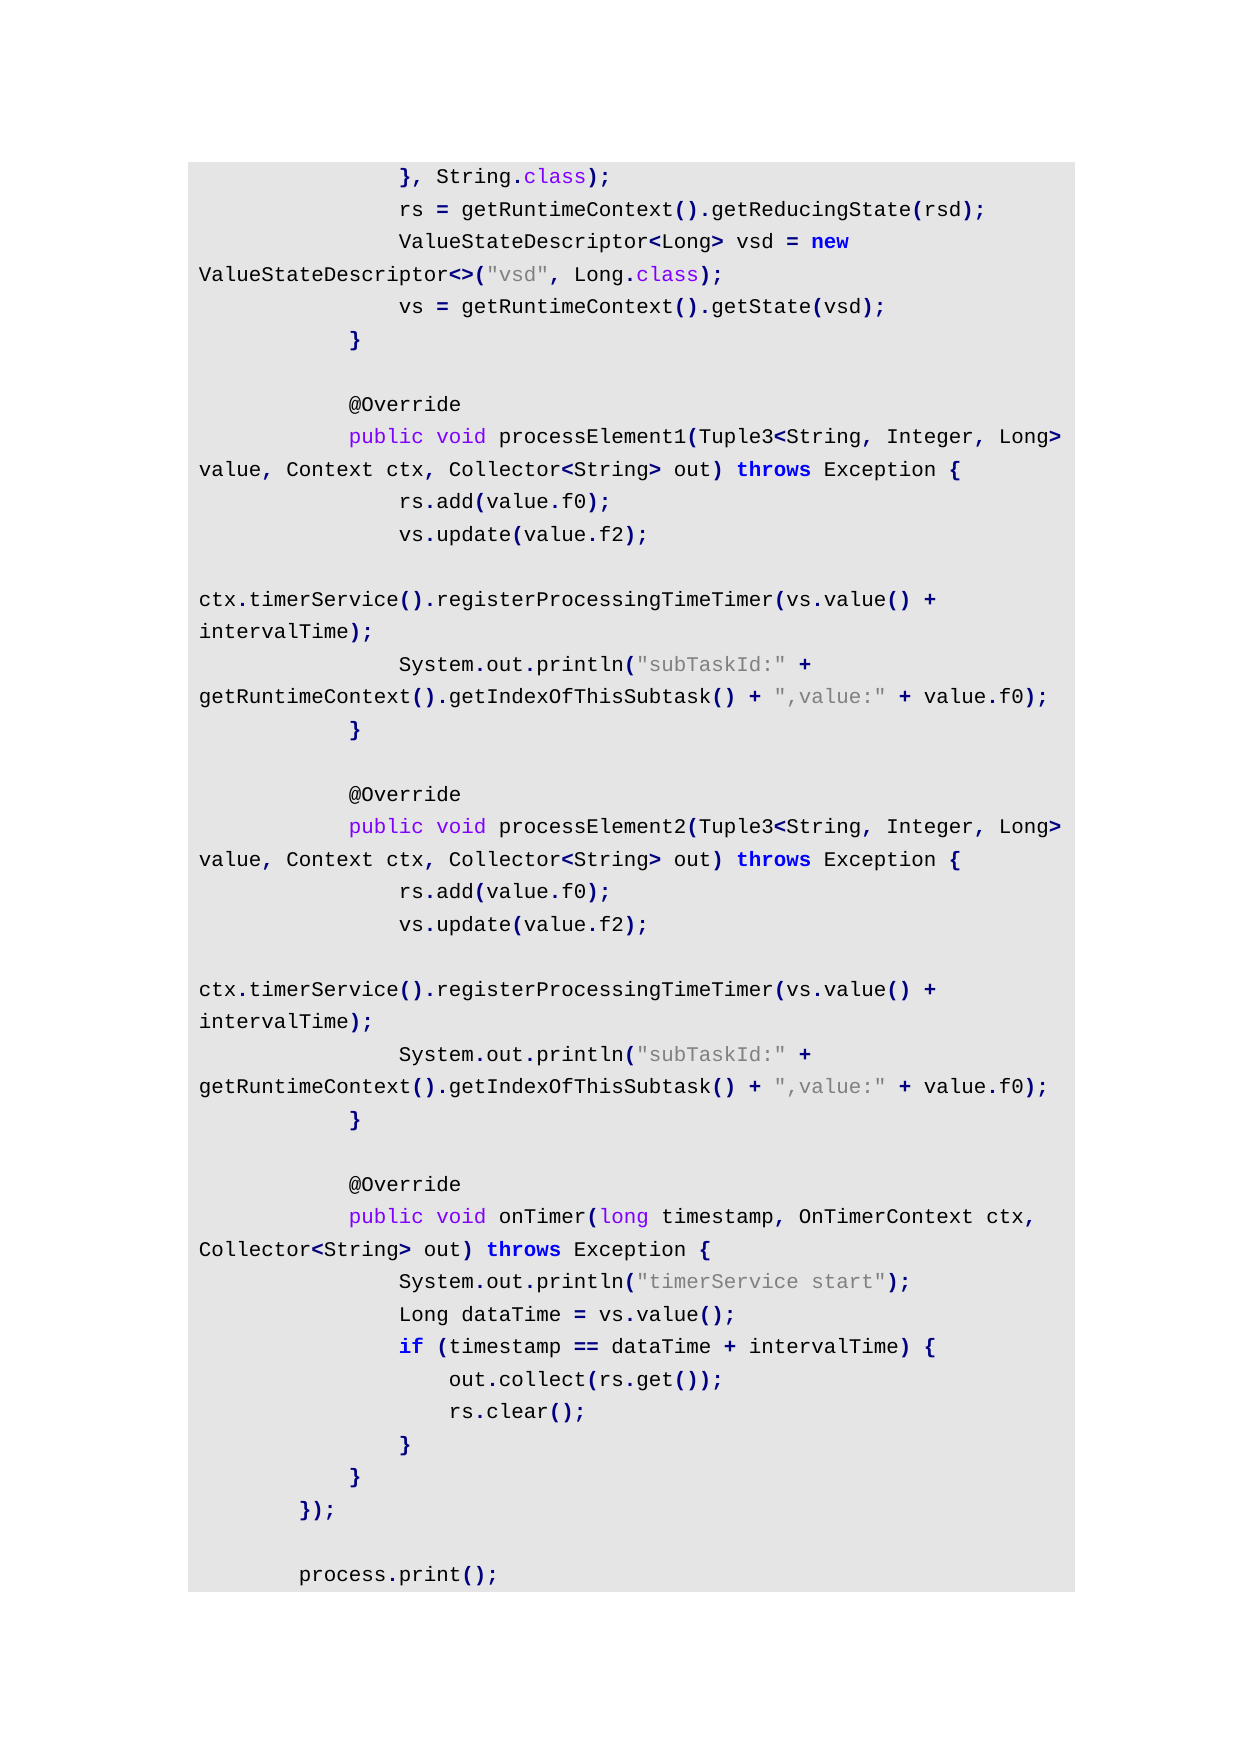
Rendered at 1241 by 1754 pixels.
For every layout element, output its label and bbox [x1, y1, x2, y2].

table_header [188, 162, 1075, 1592]
